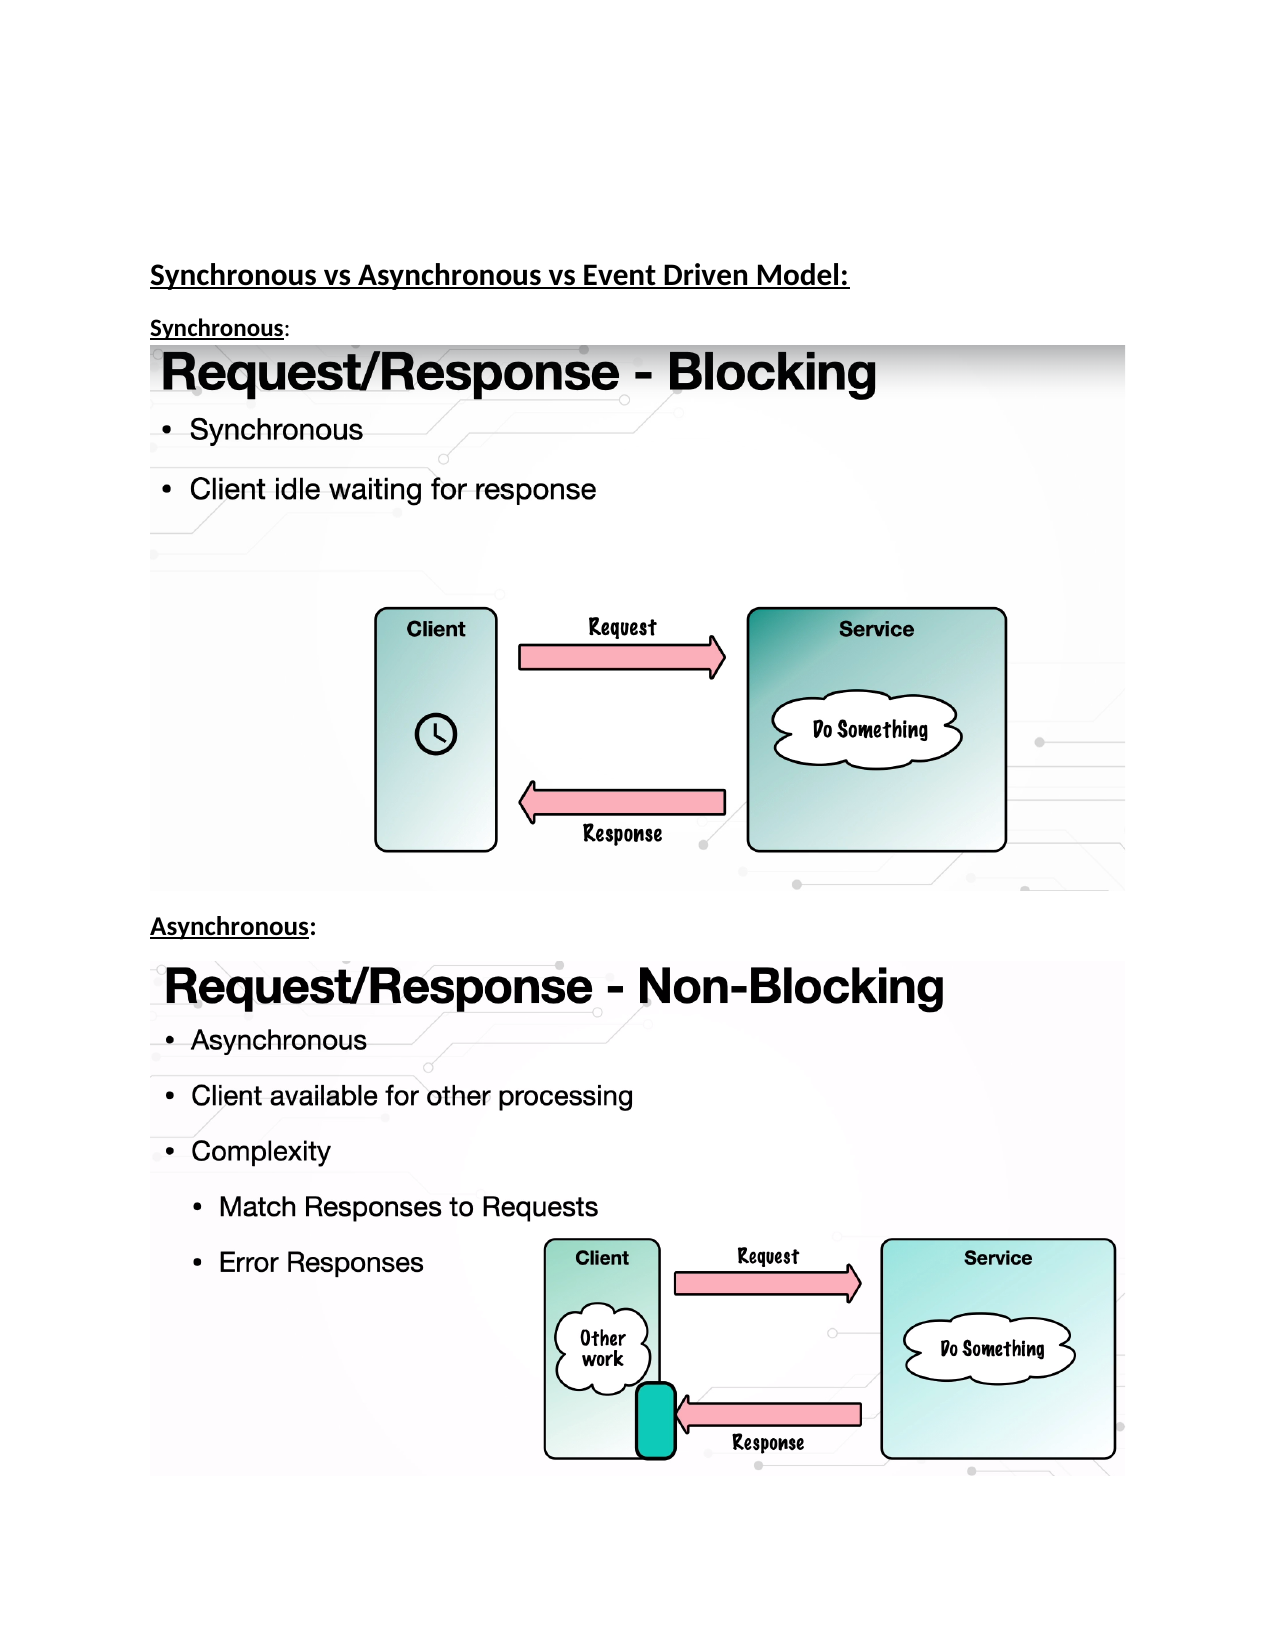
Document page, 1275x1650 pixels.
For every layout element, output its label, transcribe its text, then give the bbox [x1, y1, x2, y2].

text Synchronous: [150, 312, 1125, 345]
picture [150, 961, 1125, 1476]
picture [150, 345, 1125, 891]
text Asynchronous: [150, 909, 1125, 942]
text Synchronous vs Asynchronous vs Event Driven Model: [150, 254, 1125, 293]
